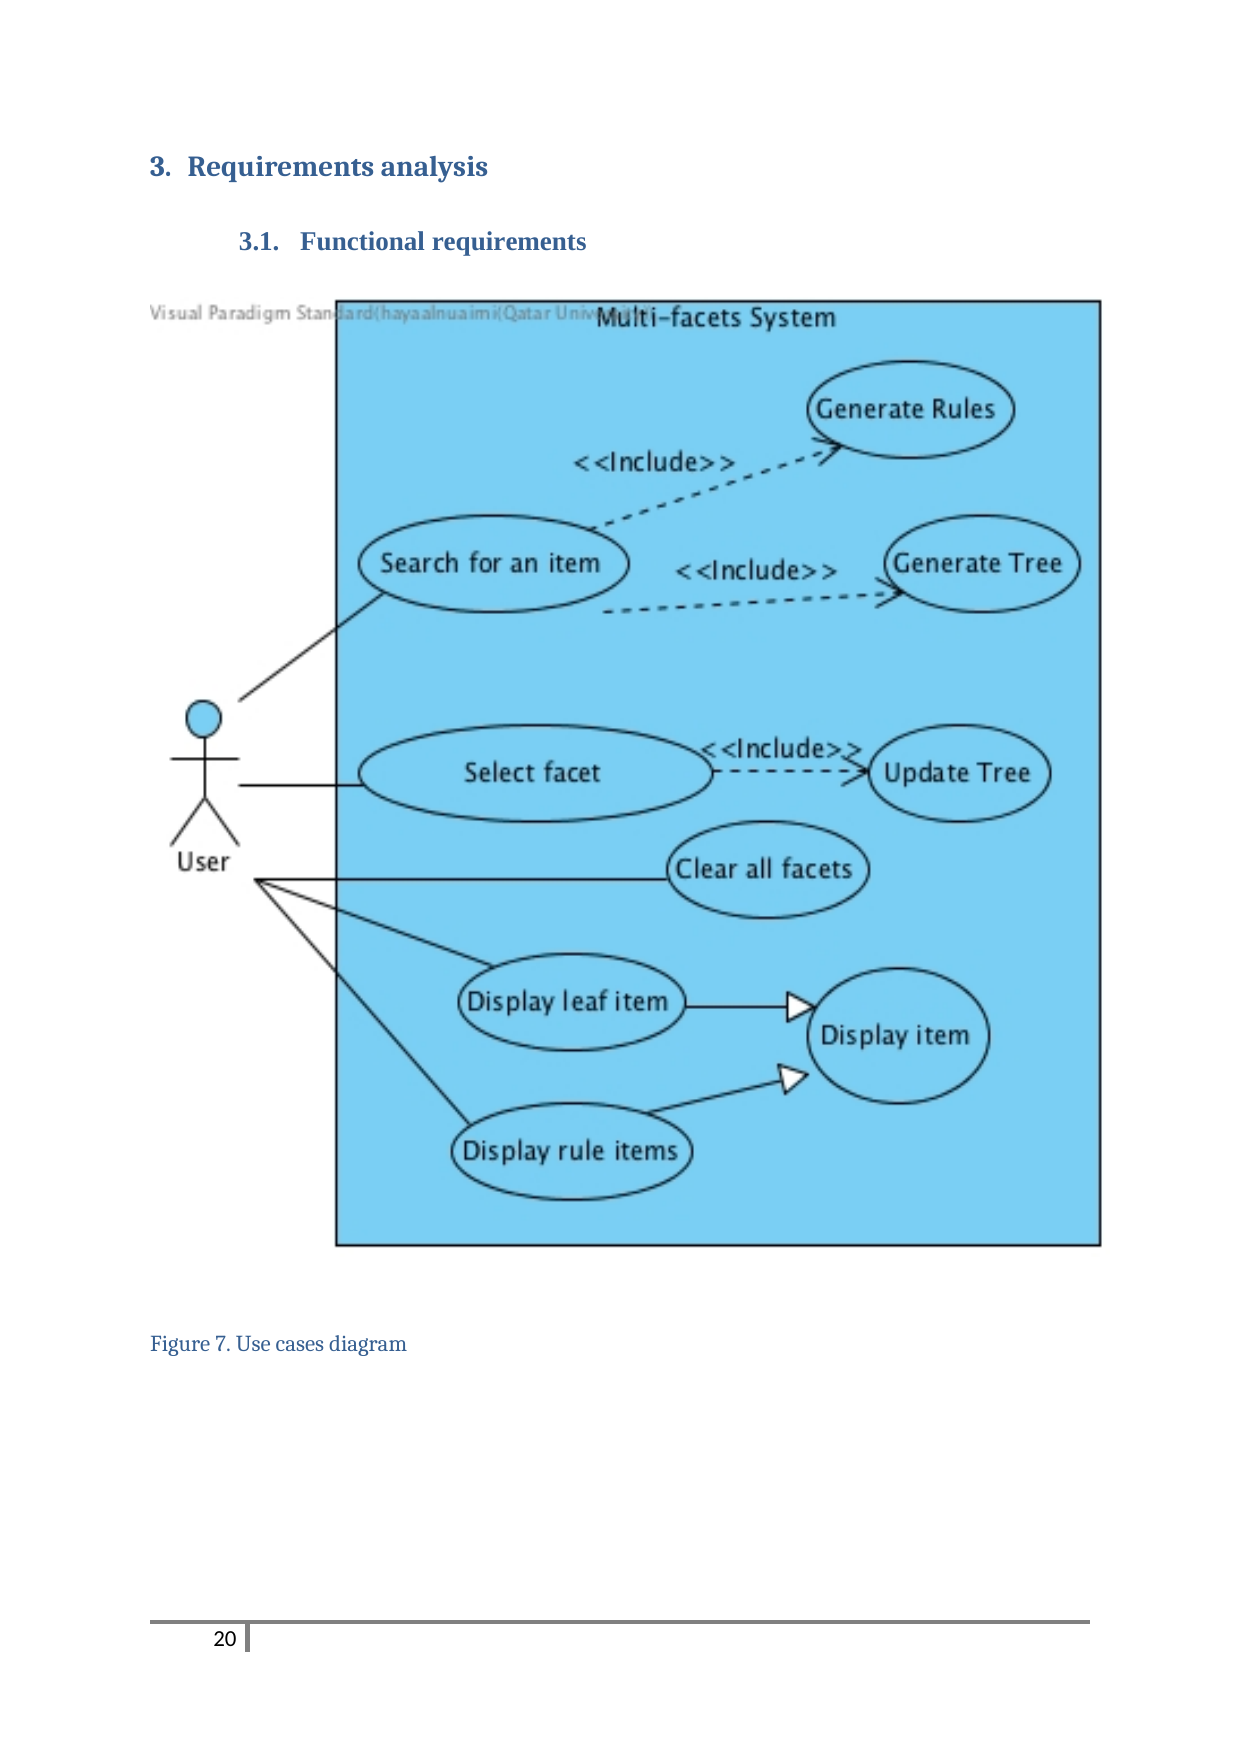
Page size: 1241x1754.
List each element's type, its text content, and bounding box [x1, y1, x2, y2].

subtitle Functional requirements [239, 225, 1090, 256]
subtitle Figure 7. Use cases diagram [150, 1331, 1090, 1357]
subtitle Requirements analysis [150, 150, 1090, 183]
picture [150, 297, 1111, 1257]
